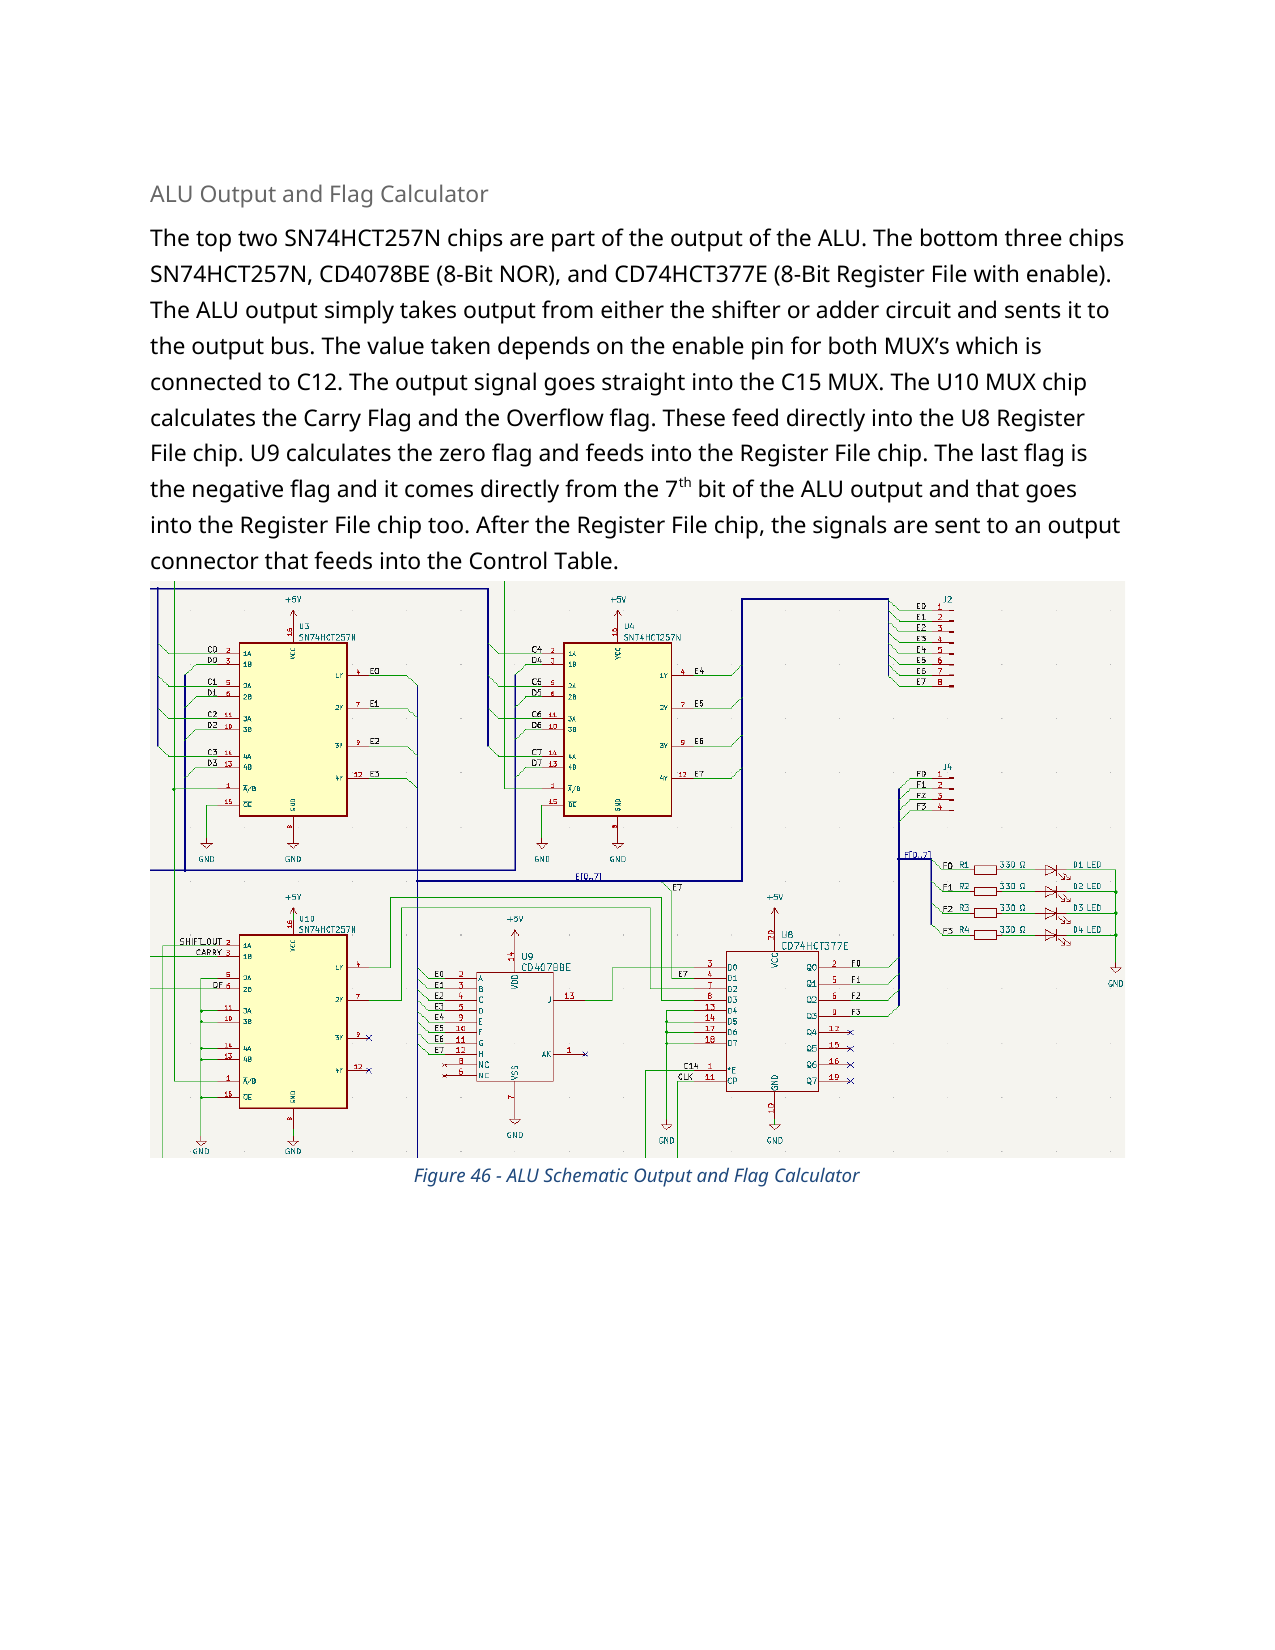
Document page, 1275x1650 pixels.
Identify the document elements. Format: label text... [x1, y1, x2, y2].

text Figure 46 - ALU Schematic Output and Flag Calculator [150, 1162, 1125, 1188]
text The top two SN74HCT257N chips are part of the output of the ALU. The bottom three chips SN74HCT257N, CD4078BE (8-Bit NOR), and CD74HCT377E (8-Bit Register File with enable). The ALU output simply takes output from either the shifter or adder circuit and sents it to the output bus. The value taken depends on the enable pin for both MUX’s which is connected to C12. The output signal goes straight into the C15 MUX. The U10 MUX chip calculates the Carry Flag and the Overflow flag. These feed directly into the U8 Register File chip. U9 calculates the zero flag and feeds into the Register File chip. The last flag is the negative flag and it comes directly from the 7th bit of the ALU output and that goes into the Register File chip too. After the Register File chip, the signals are sent to an output connector that feeds into the Control Table. [150, 222, 1125, 576]
picture [150, 581, 1125, 1158]
subtitle ALU Output and Flag Calculator [150, 177, 1125, 209]
